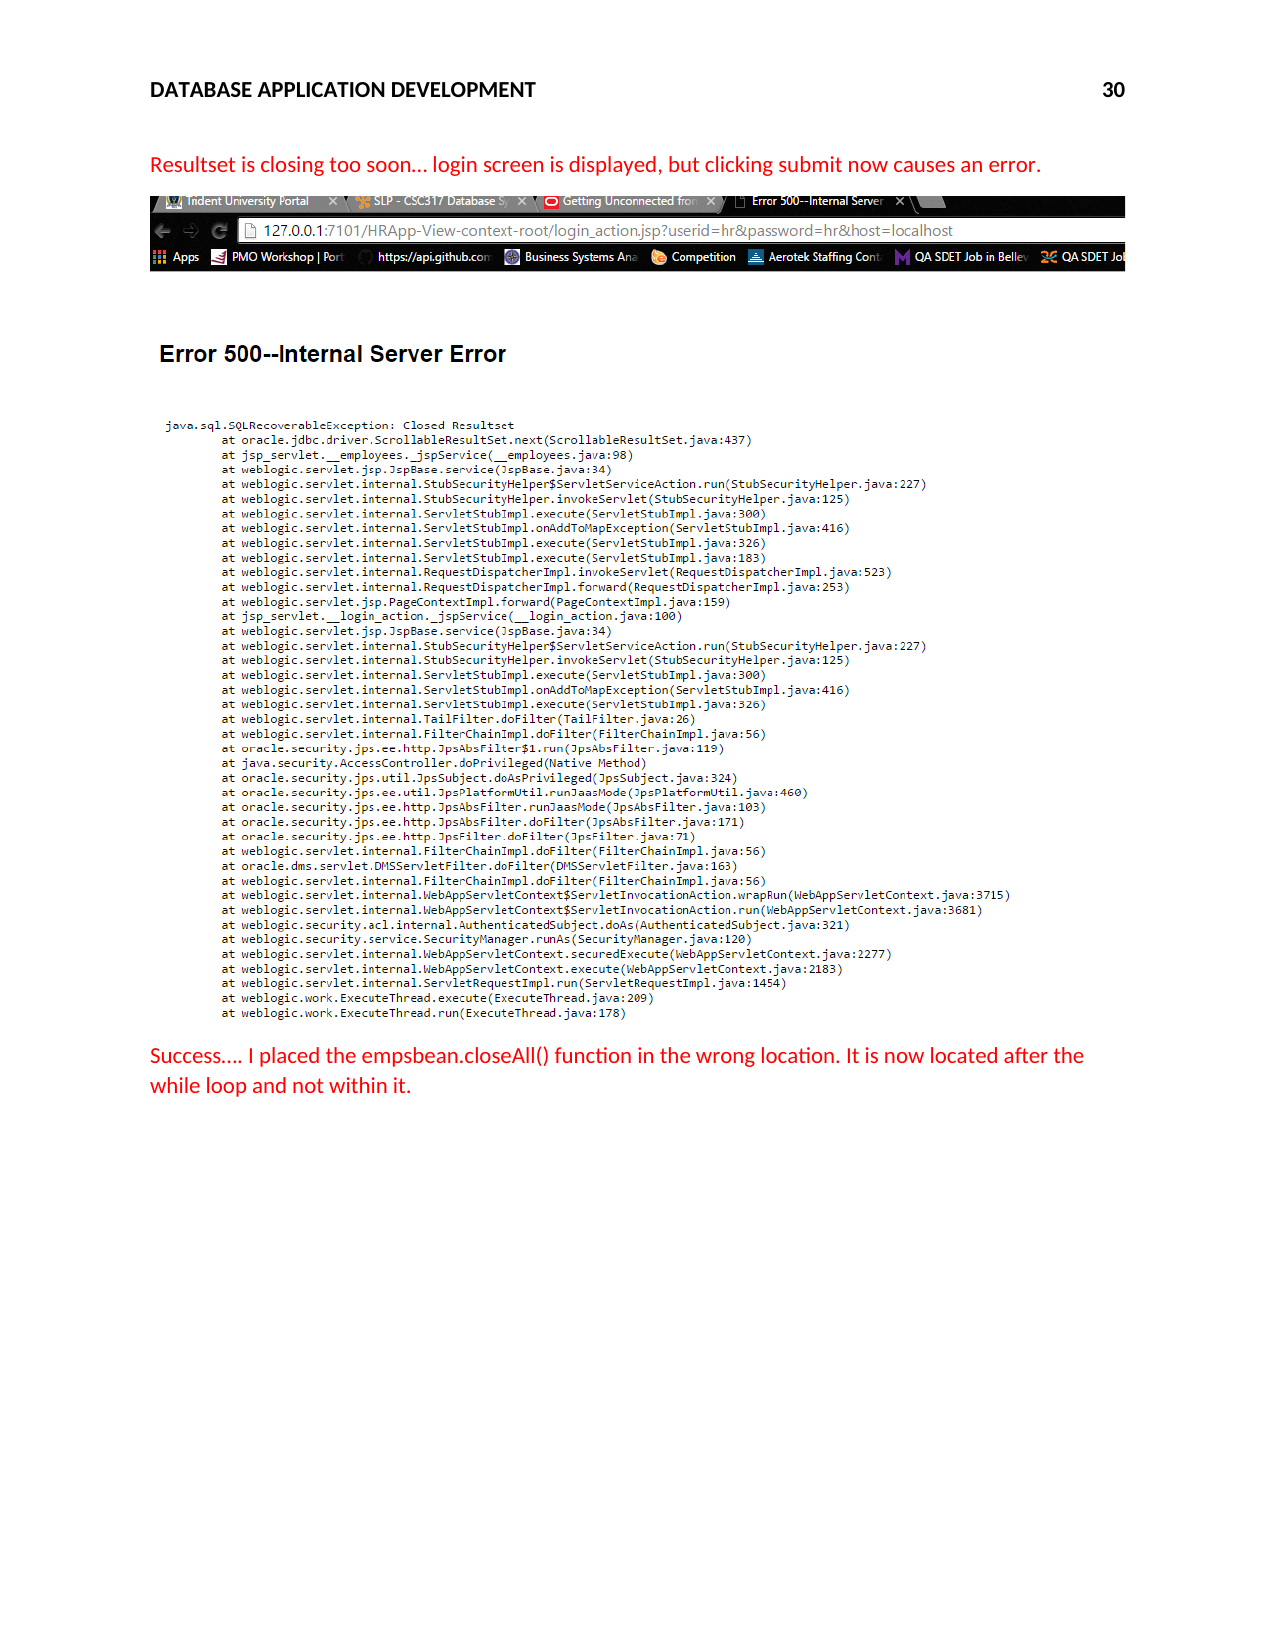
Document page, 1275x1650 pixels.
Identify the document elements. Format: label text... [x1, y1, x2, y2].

text Success…. I placed the empsbean.closeAll() function in the wrong location. It is now located after the while loop and not within it. [150, 1041, 1125, 1099]
text Resultset is closing too soon… login screen is displayed, but clicking submit now causes an error. [150, 150, 1125, 178]
picture [150, 196, 1125, 1023]
